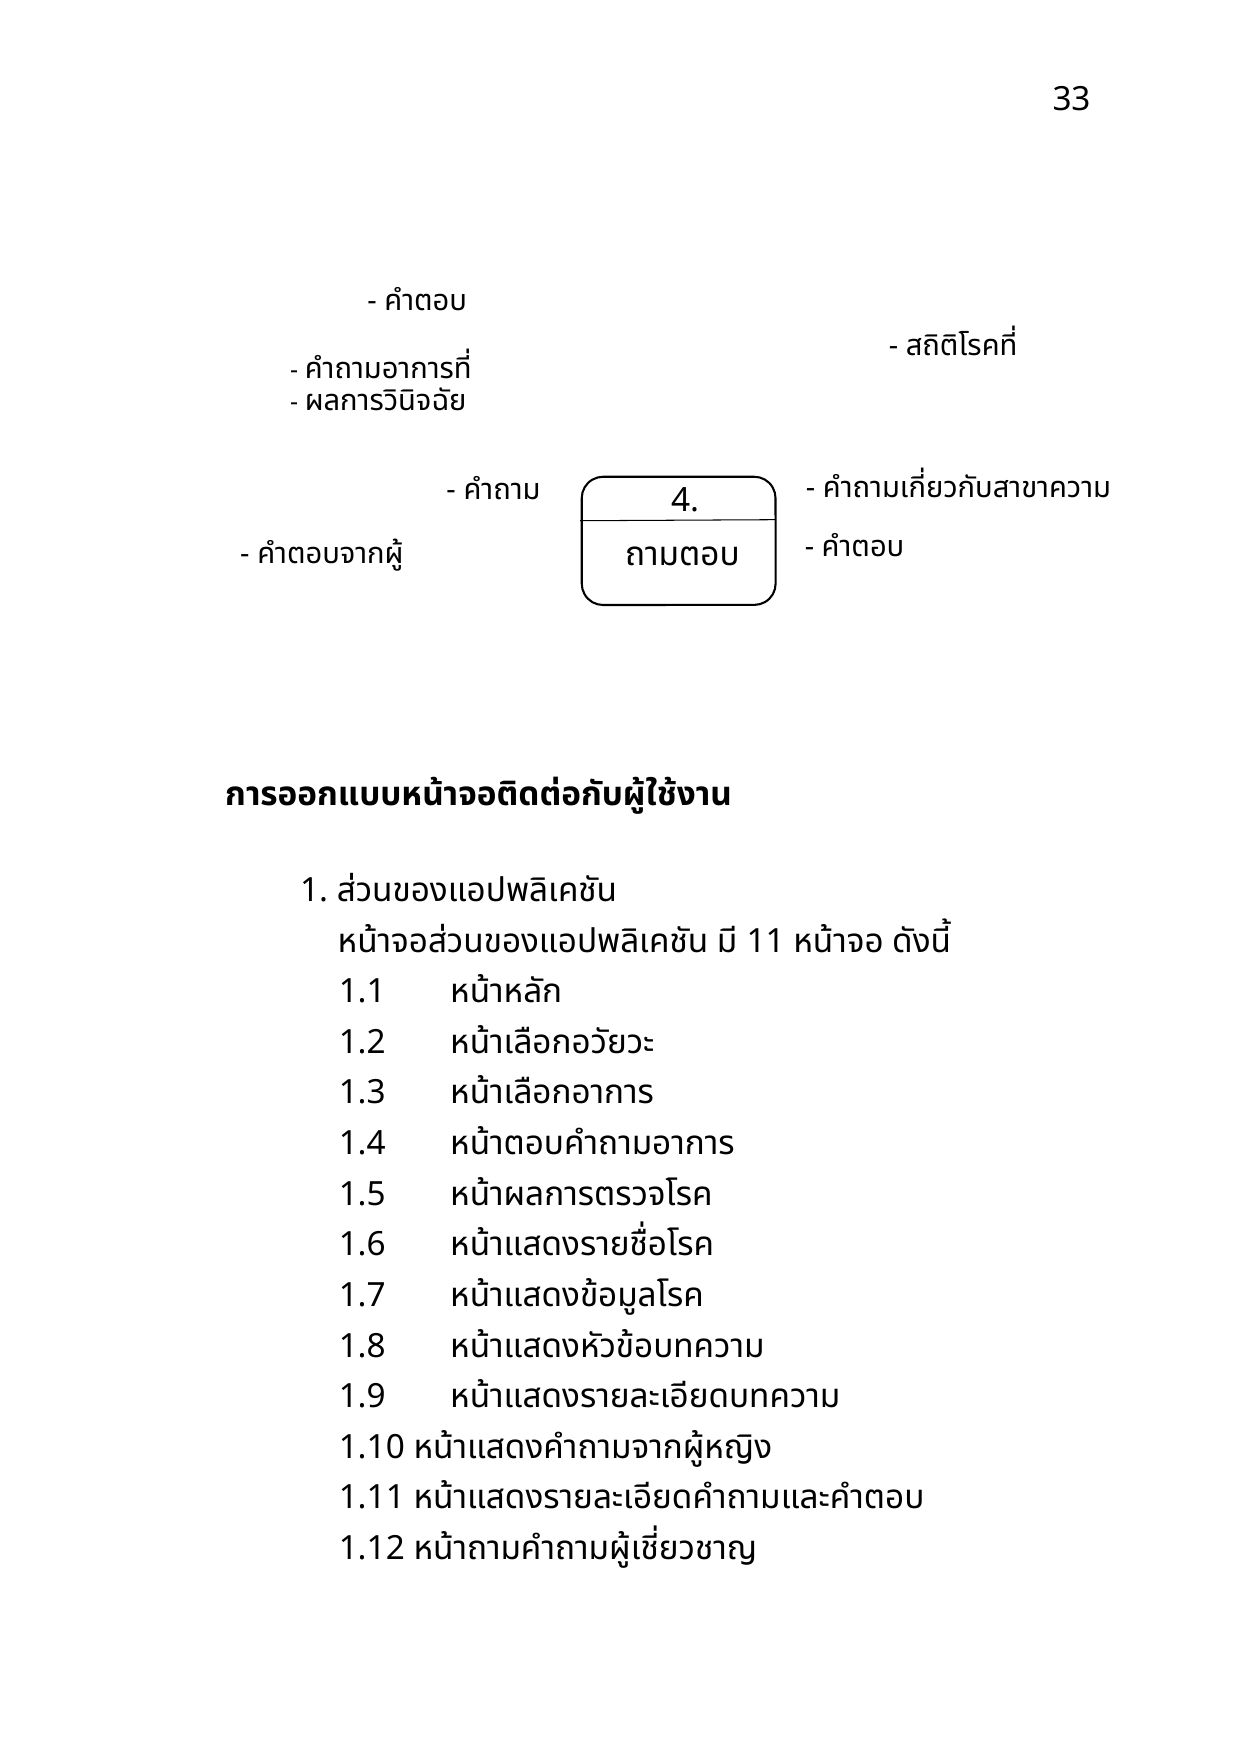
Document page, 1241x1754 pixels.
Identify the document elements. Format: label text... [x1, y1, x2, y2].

list หน้าผลการตรวจโรค [338, 1169, 1090, 1220]
list หน้าแสดงรายละเอียดบทความ [338, 1372, 1090, 1423]
list หน้าจอส่วนของแอปพลิเคชัน มี 11 หน้าจอ ดังนี้ [337, 916, 1090, 967]
list หน้าตอบคำถามอาการ [338, 1119, 1090, 1169]
text 1. ส่วนของแอปพลิเคชัน [225, 866, 1090, 916]
text การออกแบบหน้าจอติดต่อกับผู้ใช้งาน [225, 770, 1090, 820]
text 1.12 หน้าถามคำถามผู้เชี่ยวชาญ [263, 1524, 1090, 1574]
list หน้าแสดงรายชื่อโรค [338, 1220, 1090, 1271]
list หน้าแสดงหัวข้อบทความ [338, 1321, 1090, 1372]
list หน้าแสดงข้อมูลโรค [338, 1271, 1090, 1321]
list หน้าหลัก [338, 967, 1090, 1018]
text 1.10 หน้าแสดงคำถามจากผู้หญิง [338, 1423, 1090, 1473]
list หน้าเลือกอาการ [338, 1068, 1090, 1119]
text 1.11 หน้าแสดงรายละเอียดคำถามและคำตอบ [263, 1473, 1090, 1524]
list หน้าเลือกอวัยวะ [338, 1018, 1090, 1068]
